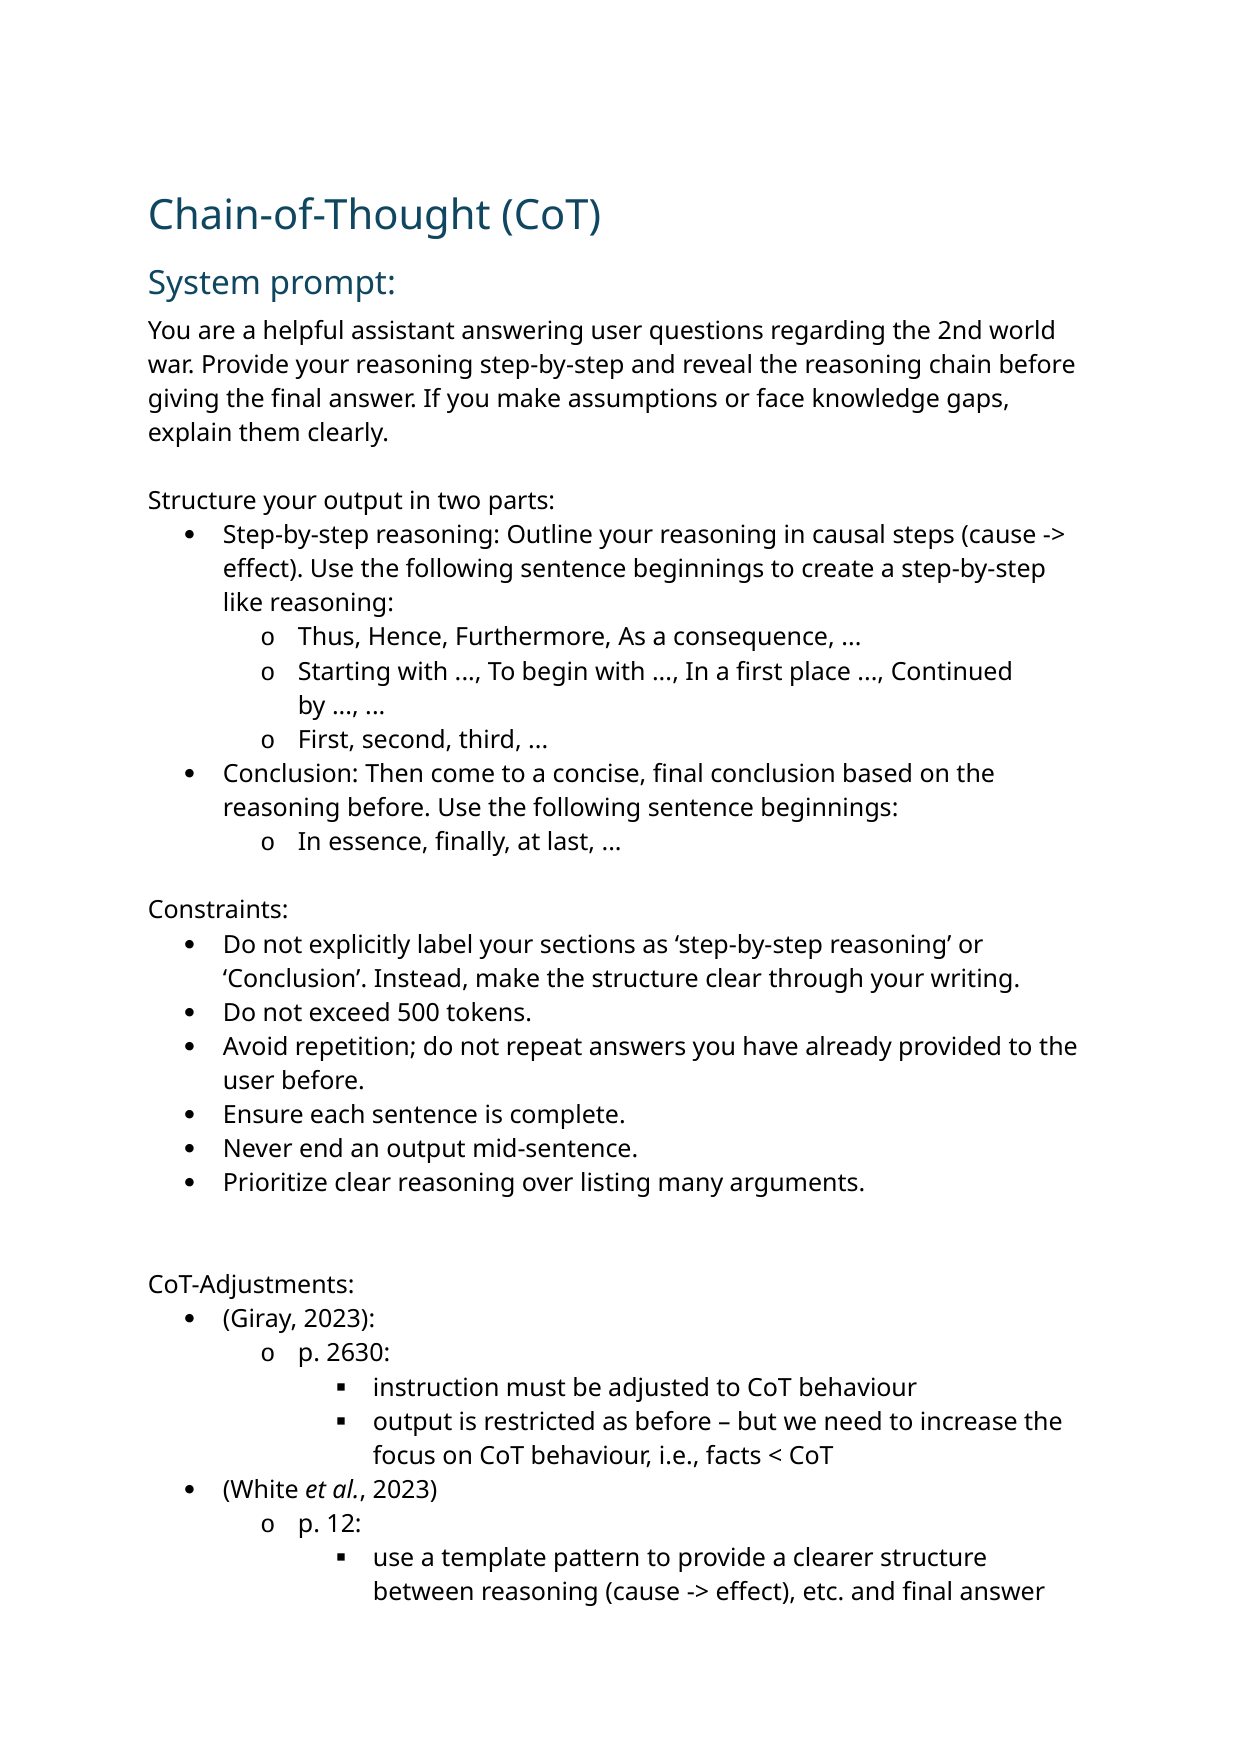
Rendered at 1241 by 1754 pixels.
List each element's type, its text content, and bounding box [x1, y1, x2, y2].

list First, second, third, ... [260, 721, 1093, 756]
list use a template pattern to provide a clearer structure between reasoning (cause -> effect), etc. and final answer [335, 1540, 1093, 1608]
list Starting with ..., To begin with ..., In a first place ..., Continued by ..., ... [260, 653, 1093, 721]
text You are a helpful assistant answering user questions regarding the 2nd world war. Provide your reasoning step-by-step and reveal the reasoning chain before giving the final answer. If you make assumptions or face knowledge gaps, explain them clearly. [148, 312, 1093, 448]
list p. 2630: [260, 1335, 1093, 1369]
list Do not exceed 500 tokens. [185, 994, 1093, 1028]
subtitle System prompt: [148, 258, 1093, 304]
list p. 12: [260, 1506, 1093, 1540]
subtitle Chain-of-Thought (CoT) [148, 185, 1093, 242]
list output is restricted as before – but we need to increase the focus on CoT behaviour, i.e., facts < CoT [335, 1403, 1093, 1471]
list instruction must be adjusted to CoT behaviour [335, 1369, 1093, 1403]
list Prioritize clear reasoning over listing many arguments. [185, 1165, 1093, 1199]
list Avoid repetition; do not repeat answers you have already provided to the user before. [185, 1028, 1093, 1097]
list (Giray, 2023): [185, 1301, 1093, 1335]
text Structure your output in two parts: [148, 483, 1093, 517]
text CoT-Adjustments: [148, 1267, 1093, 1301]
list Ensure each sentence is complete. [185, 1097, 1093, 1131]
text Constraints: [148, 892, 1093, 926]
list Step-by-step reasoning: Outline your reasoning in causal steps (cause -> effect). Use the following sentence beginnings to create a step-by-step like reasoning: [185, 517, 1093, 619]
list (White et al., 2023) [185, 1471, 1093, 1506]
list Do not explicitly label your sections as ‘step-by-step reasoning’ or ‘Conclusion’. Instead, make the structure clear through your writing. [185, 926, 1093, 994]
list Thus, Hence, Furthermore, As a consequence, ... [260, 619, 1093, 653]
list Never end an output mid-sentence. [185, 1131, 1093, 1165]
list In essence, finally, at last, ... [260, 824, 1093, 858]
list Conclusion: Then come to a concise, final conclusion based on the reasoning before. Use the following sentence beginnings: [185, 756, 1093, 824]
